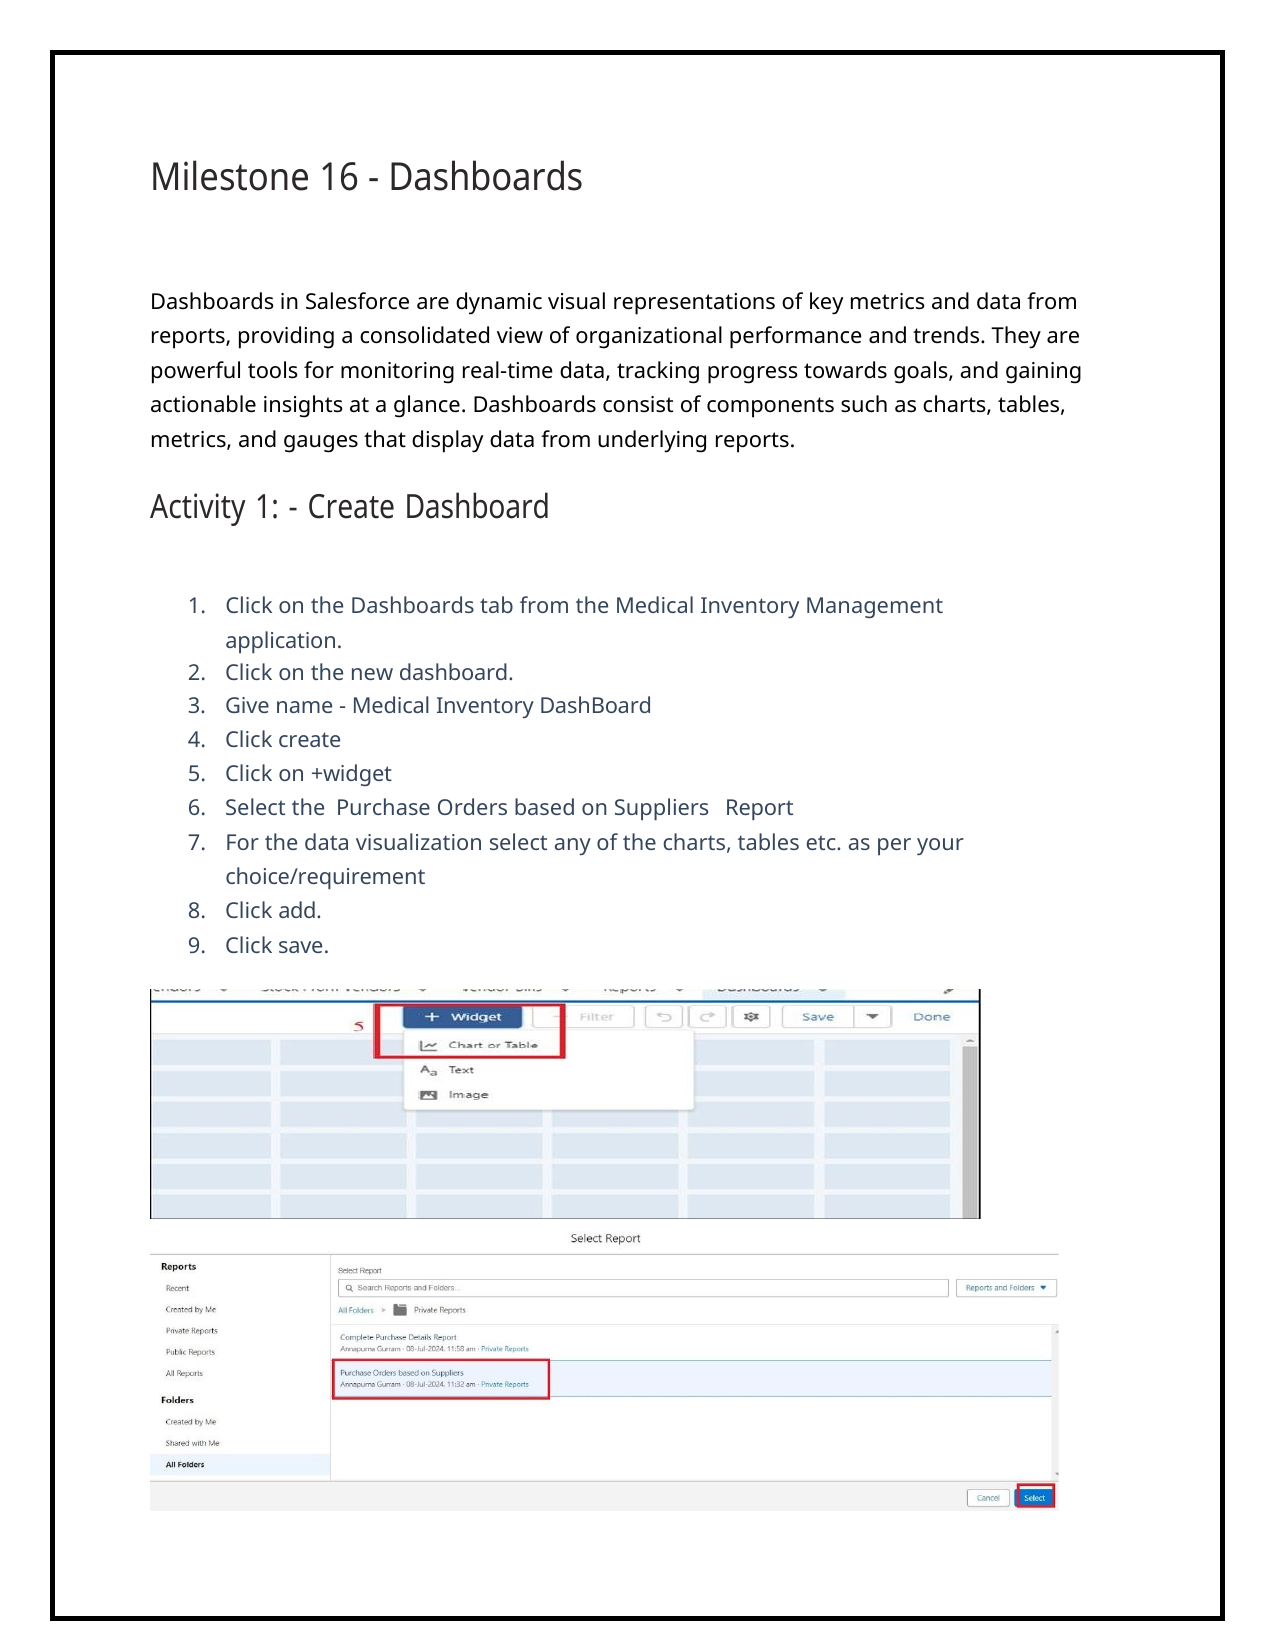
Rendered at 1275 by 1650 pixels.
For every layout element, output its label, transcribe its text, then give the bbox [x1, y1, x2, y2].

text Dashboards in Salesforce are dynamic visual representations of key metrics and data from reports, providing a consolidated view of organizational performance and trends. They are powerful tools for monitoring real-time data, tracking progress towards goals, and gaining actionable insights at a glance. Dashboards consist of components such as charts, tables, metrics, and gauges that display data from underlying reports. [150, 286, 1120, 453]
picture [150, 989, 981, 1219]
list Click create [188, 724, 1200, 753]
list Click save. [188, 930, 1200, 959]
subtitle Milestone 16 - Dashboards [150, 149, 1200, 201]
list Click on the new dashboard. [188, 659, 1200, 685]
list Click on the Dashboards tab from the Medical Inventory Management application. [188, 590, 993, 654]
subtitle Activity 1: - Create Dashboard [150, 482, 1200, 528]
picture [150, 1231, 1059, 1511]
list Select the Purchase Orders based on Suppliers Report [188, 792, 1200, 822]
list Give name - Medical Inventory DashBoard [188, 690, 1200, 719]
list Click add. [188, 895, 1200, 925]
list Click on +widget [188, 758, 1200, 788]
list For the data visualization select any of the charts, tables etc. as per your choice/requirement [188, 827, 1007, 891]
